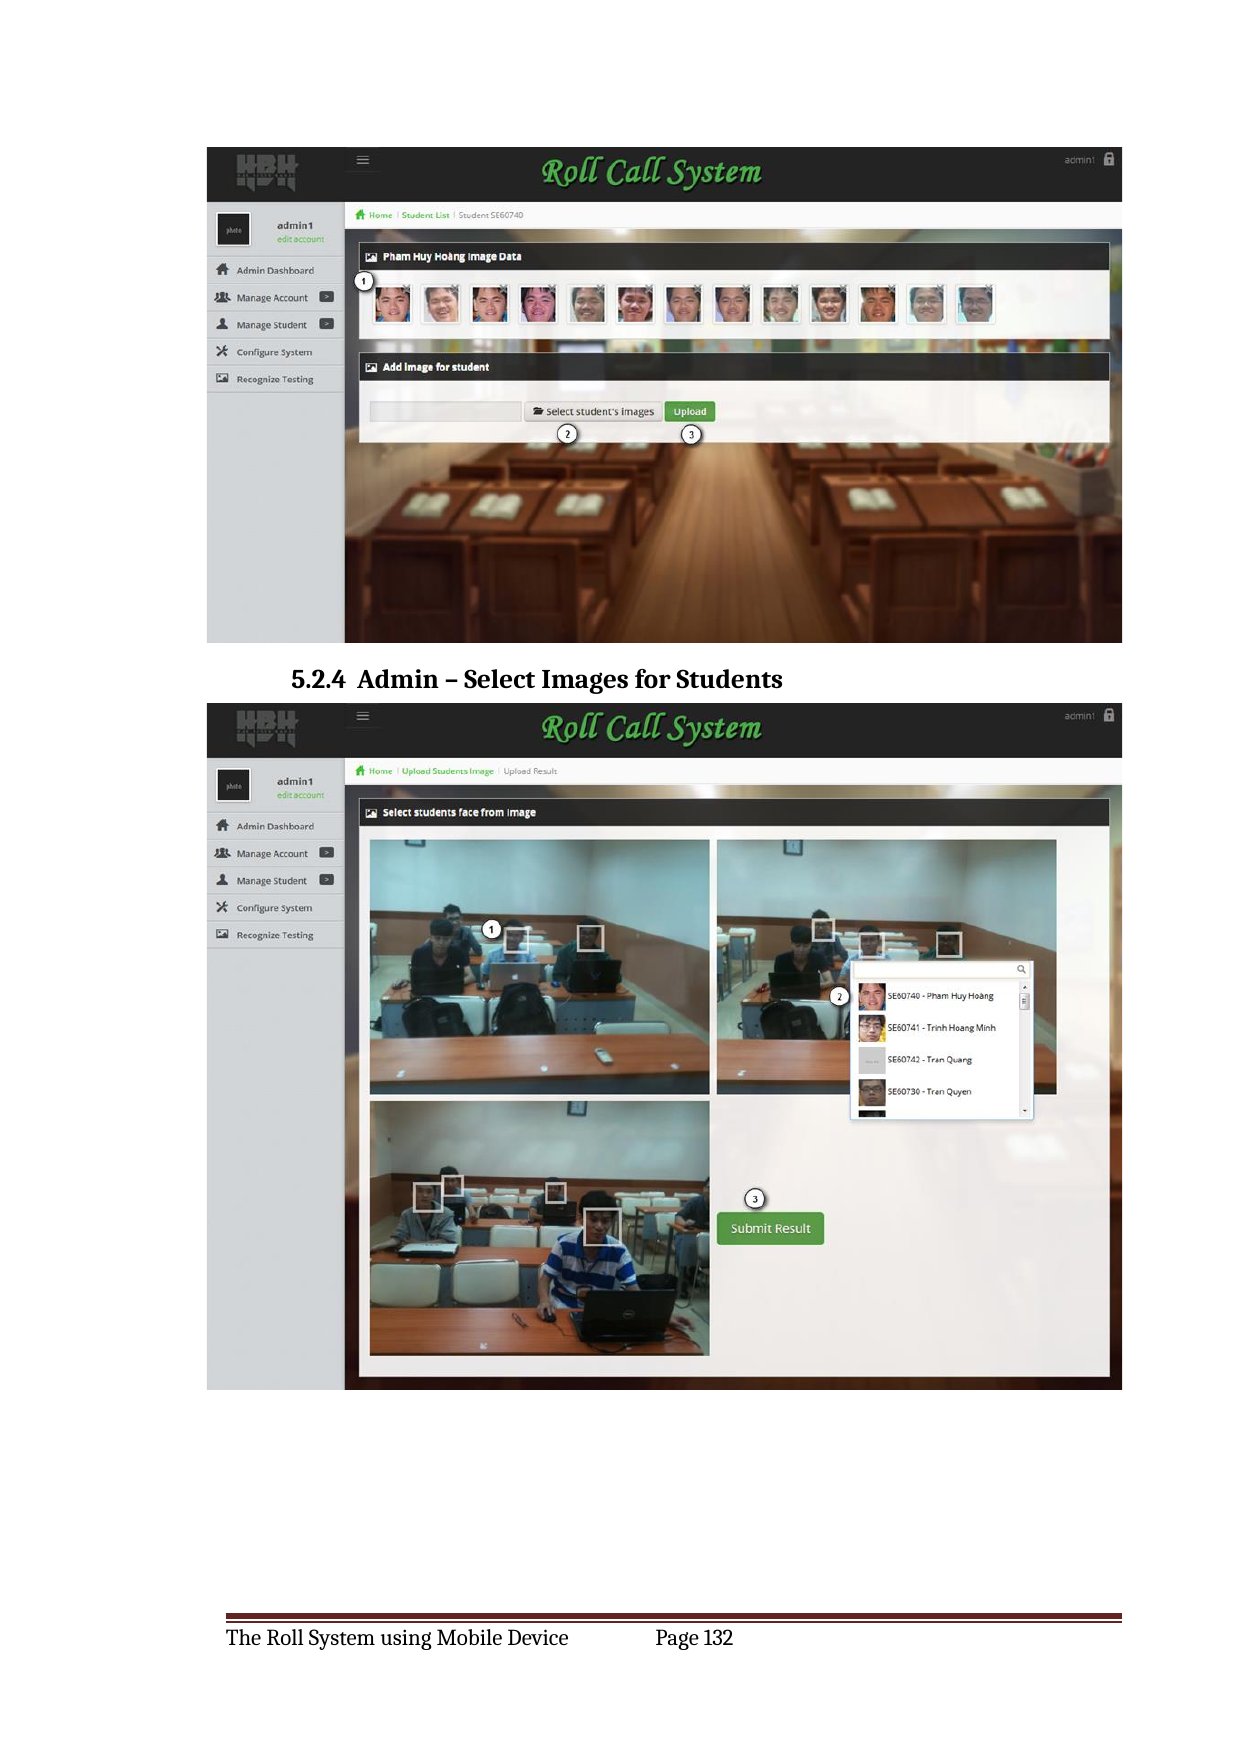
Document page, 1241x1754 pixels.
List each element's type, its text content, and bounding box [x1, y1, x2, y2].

picture [206, 703, 1123, 1390]
subtitle Admin – Select Images for Students [291, 664, 1122, 695]
picture [206, 147, 1123, 643]
